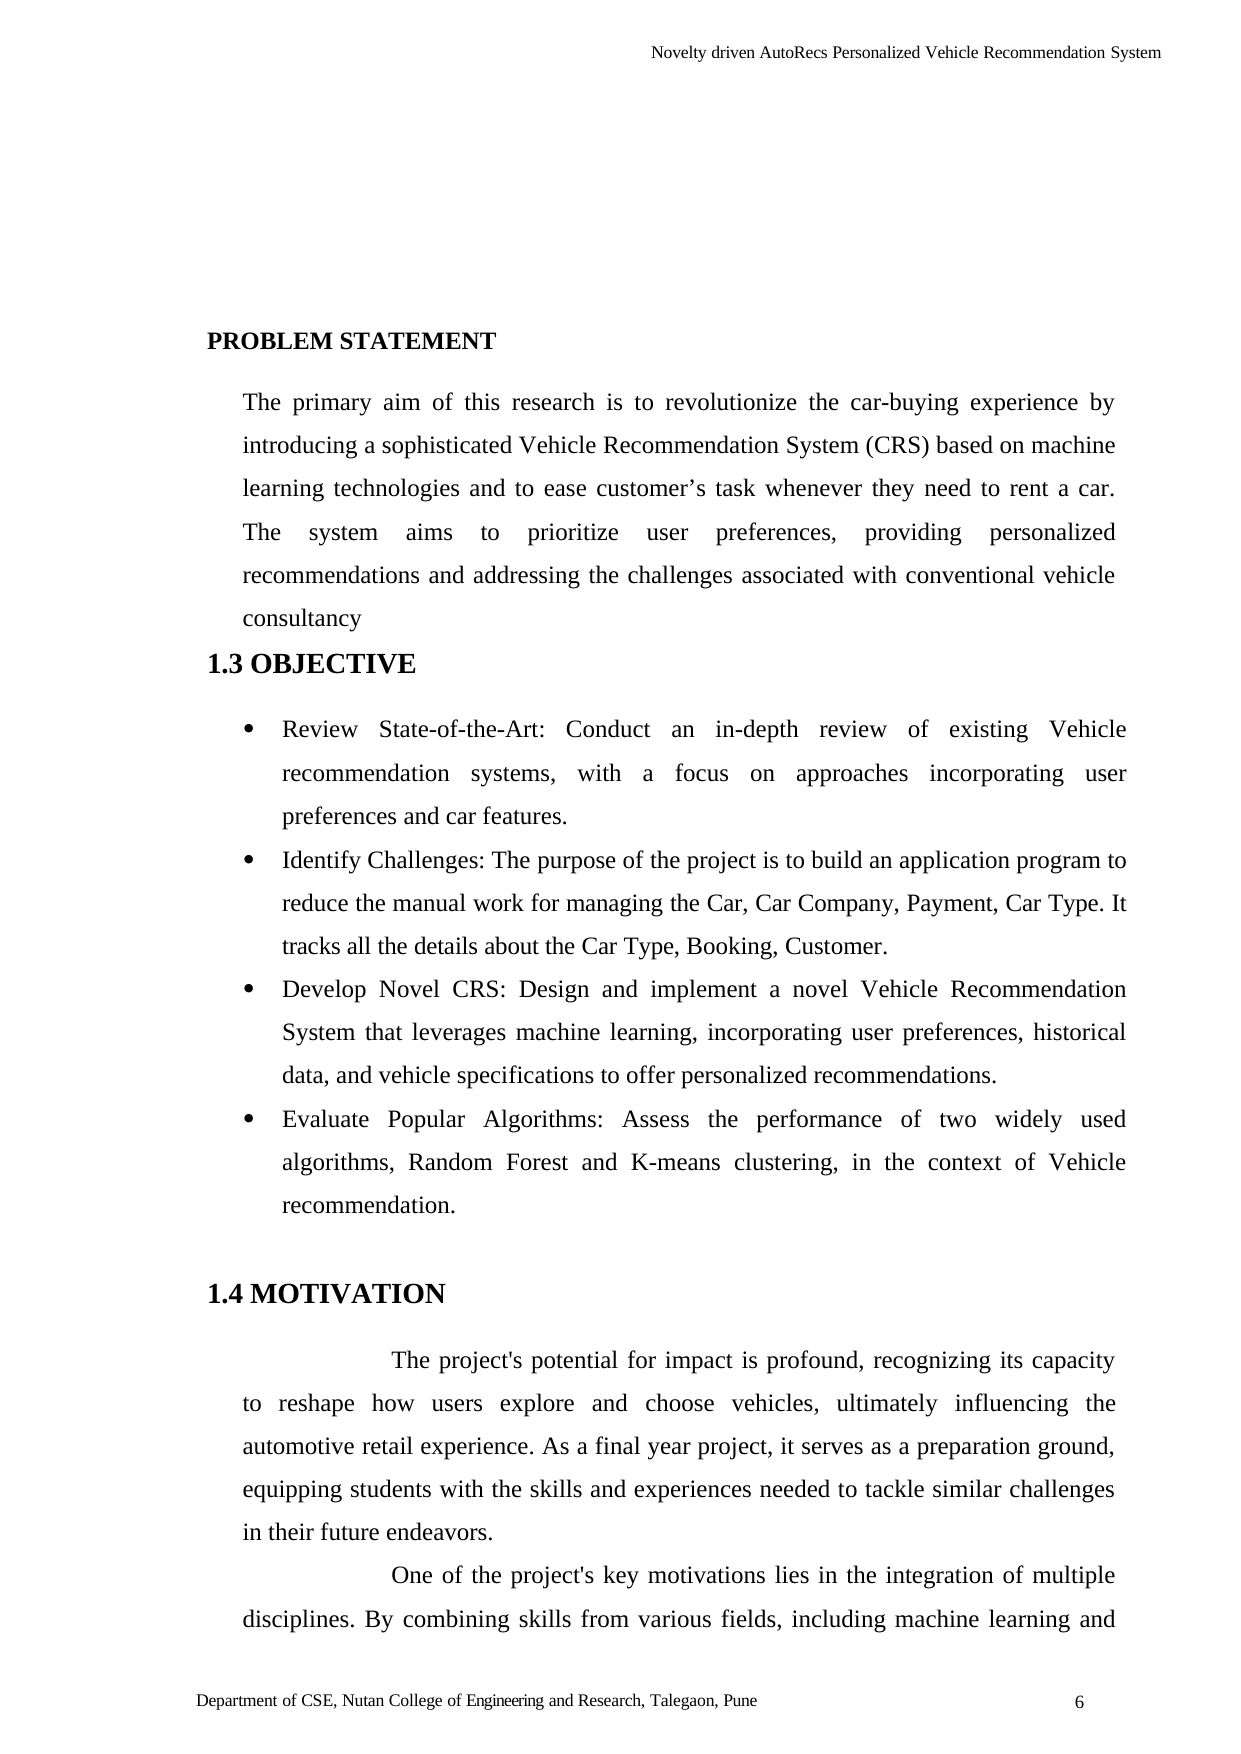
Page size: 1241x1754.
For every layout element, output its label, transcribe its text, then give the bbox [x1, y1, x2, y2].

list Evaluate Popular Algorithms: Assess the performance of two widely used algorithms, Random Forest and K-means clustering, in the context of Vehicle recommendation. [244, 1104, 1127, 1219]
subtitle 1.3 OBJECTIVE [207, 646, 1152, 679]
text The project's potential for impact is profound, recognizing its capacity to reshape how users explore and choose vehicles, ultimately influencing the automotive retail experience. As a final year project, it serves as a preparation ground, equipping students with the skills and experiences needed to tackle similar challenges in their future endeavors. [242, 1345, 1116, 1546]
text The primary aim of this research is to revolutionize the car-buying experience by introducing a sophisticated Vehicle Recommendation System (CRS) based on machine learning technologies and to ease customer’s task whenever they need to rent a car. The system aims to prioritize user preferences, providing personalized recommendations and addressing the challenges associated with conventional vehicle consultancy [242, 387, 1116, 632]
list Review State-of-the-Art: Conduct an in-depth review of existing Vehicle recommendation systems, with a focus on approaches incorporating user preferences and car features. [244, 714, 1127, 829]
list Identify Challenges: The purpose of the project is to build an application program to reduce the manual work for managing the Car, Car Company, Payment, Car Type. It tracks all the details about the Car Type, Booking, Customer. [244, 845, 1127, 960]
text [242, 1561, 1116, 1632]
list Develop Novel CRS: Design and implement a novel Vehicle Recommendation System that leverages machine learning, incorporating user preferences, historical data, and vehicle specifications to offer personalized recommendations. [244, 974, 1127, 1089]
subtitle 1.4 MOTIVATION [207, 1277, 1152, 1310]
text PROBLEM STATEMENT [207, 326, 1152, 354]
